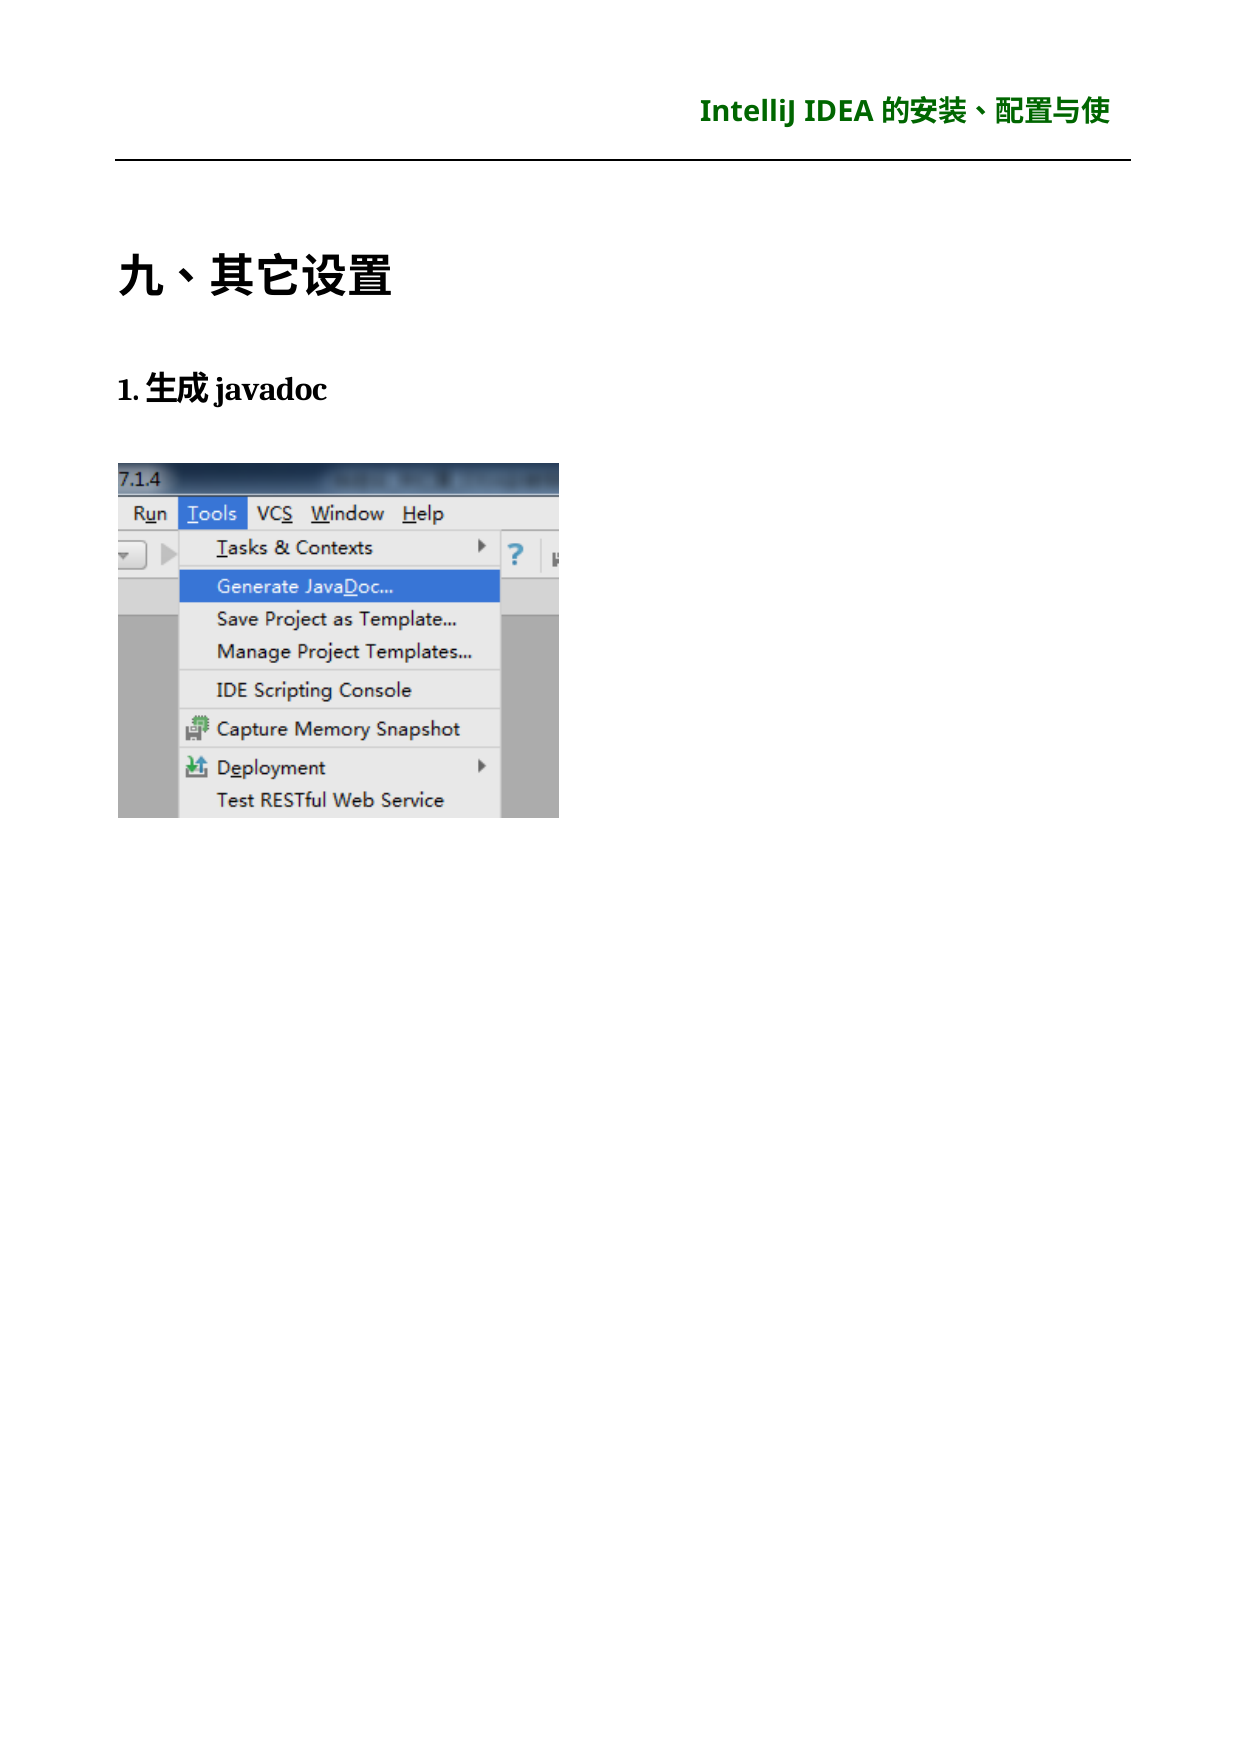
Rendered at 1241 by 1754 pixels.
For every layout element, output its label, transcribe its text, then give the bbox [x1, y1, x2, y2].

subtitle 九、其它设置 [118, 243, 1213, 305]
subtitle 生成 javadoc [118, 364, 1213, 410]
picture [118, 463, 559, 818]
